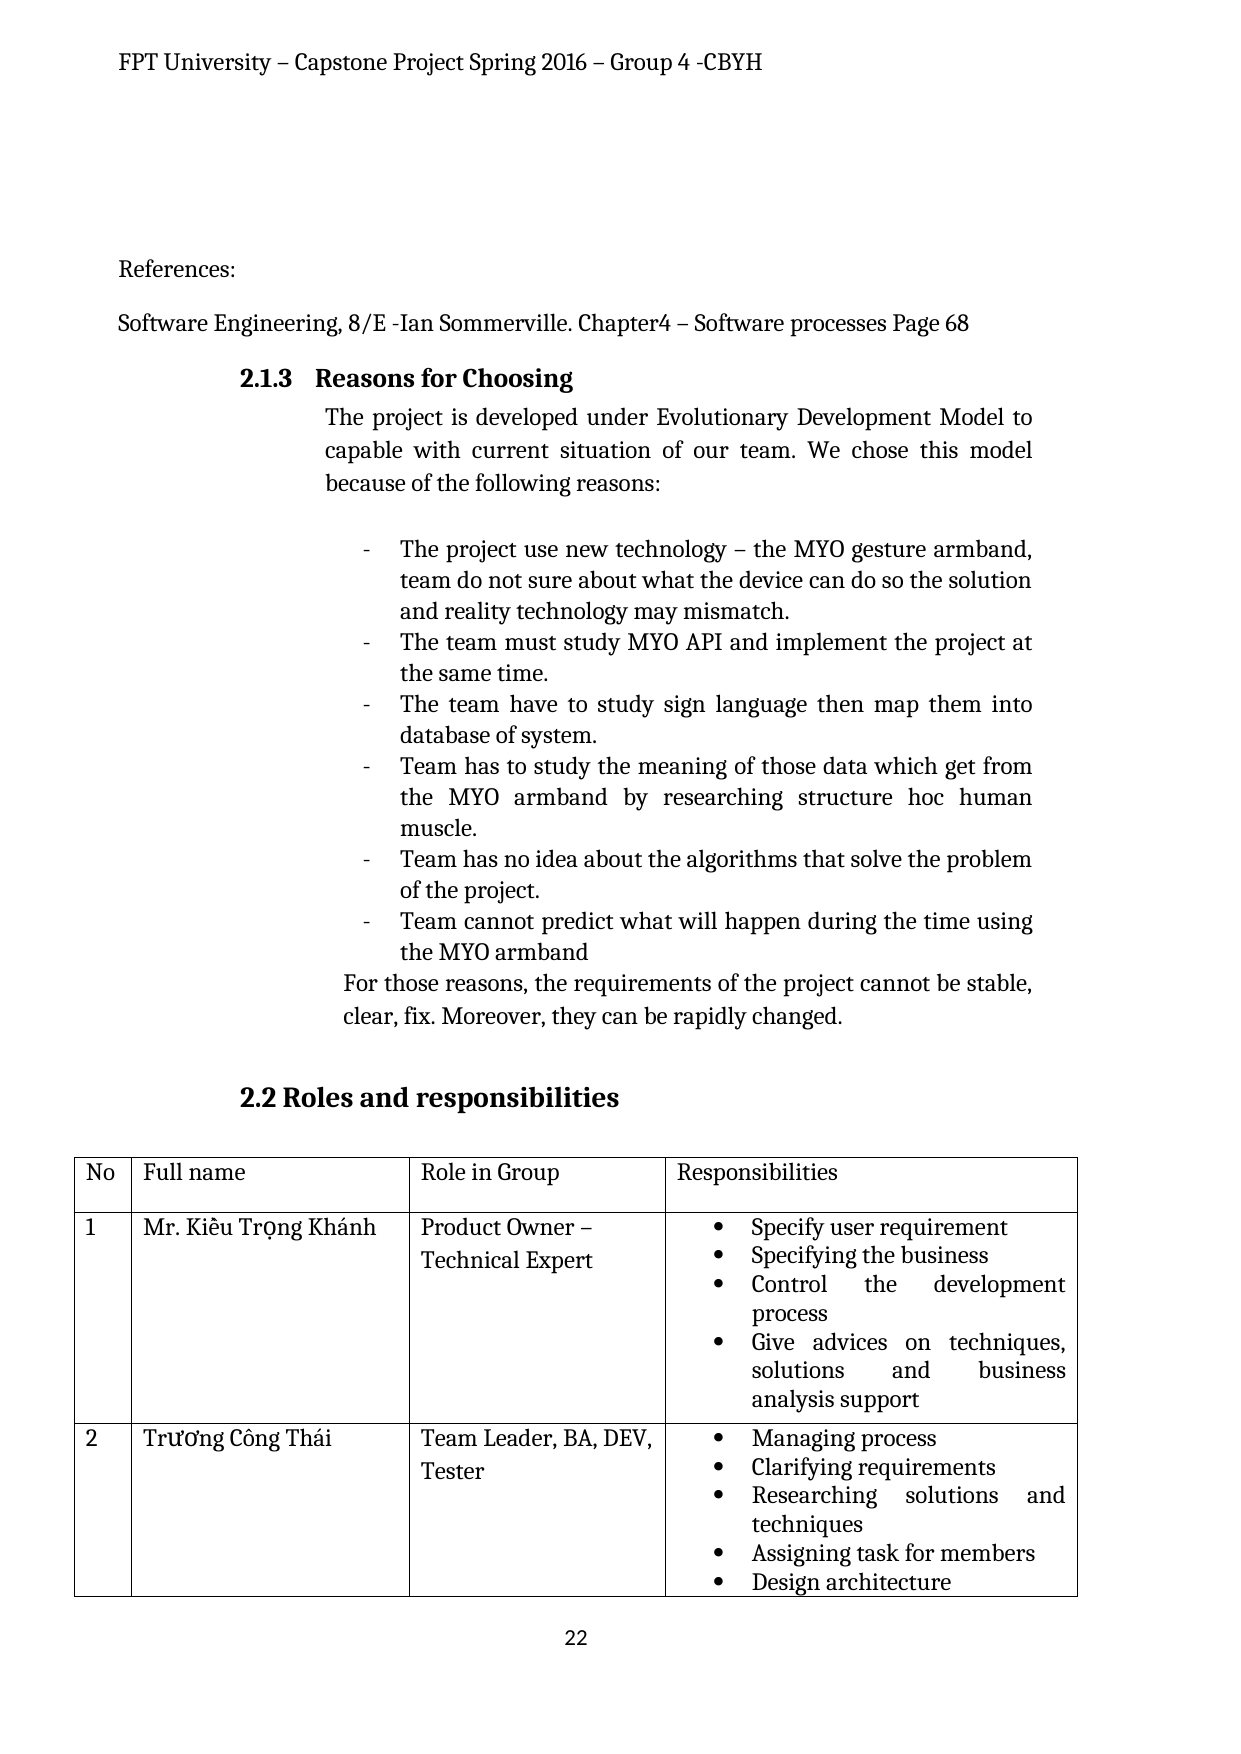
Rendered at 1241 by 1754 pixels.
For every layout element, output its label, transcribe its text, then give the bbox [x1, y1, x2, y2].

table_cell 2 [75, 1424, 131, 1596]
subtitle Roles and responsibilities [240, 1081, 1033, 1114]
table_header Full name [132, 1158, 409, 1212]
table_cell 1 [75, 1213, 131, 1423]
list The project use new technology – the MYO gesture armband, team do not sure about what the device can do so the solution and reality technology may mismatch. [362, 535, 1033, 626]
table_cell Trương Công Thái [132, 1424, 409, 1596]
list Team cannot predict what will happen during the time using the MYO armband [362, 907, 1033, 967]
text For those reasons, the requirements of the project cannot be stable, clear, fix. Moreover, they can be rapidly changed. [343, 969, 1033, 1031]
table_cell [410, 1424, 665, 1596]
text The project is developed under Evolutionary Development Model to capable with current situation of our team. We chose this model because of the following reasons: [325, 403, 1033, 497]
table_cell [666, 1424, 1077, 1596]
subtitle Reasons for Choosing [240, 363, 1033, 394]
text Software Engineering, 8/E -Ian Sommerville. Chapter4 – Software processes Page 68 [118, 309, 1033, 338]
text References: [118, 255, 1033, 284]
table_header Role in Group [410, 1158, 665, 1212]
table_cell Mr. Kiều Trọng Khánh [132, 1213, 409, 1423]
table_cell Product Owner – Technical Expert [410, 1213, 665, 1423]
list Team has no idea about the algorithms that solve the problem of the project. [362, 845, 1033, 905]
table_header Responsibilities [666, 1158, 1077, 1212]
list The team must study MYO API and implement the project at the same time. [362, 628, 1033, 688]
list The team have to study sign language then map them into database of system. [362, 690, 1033, 750]
list Team has to study the meaning of those data which get from the MYO armband by researching structure hoc human muscle. [362, 752, 1033, 843]
table_header No [75, 1158, 131, 1212]
table_cell Specify user requirement Specifying the business Control the development process Give advices on techniques, solutions and business analysis support [666, 1213, 1077, 1423]
